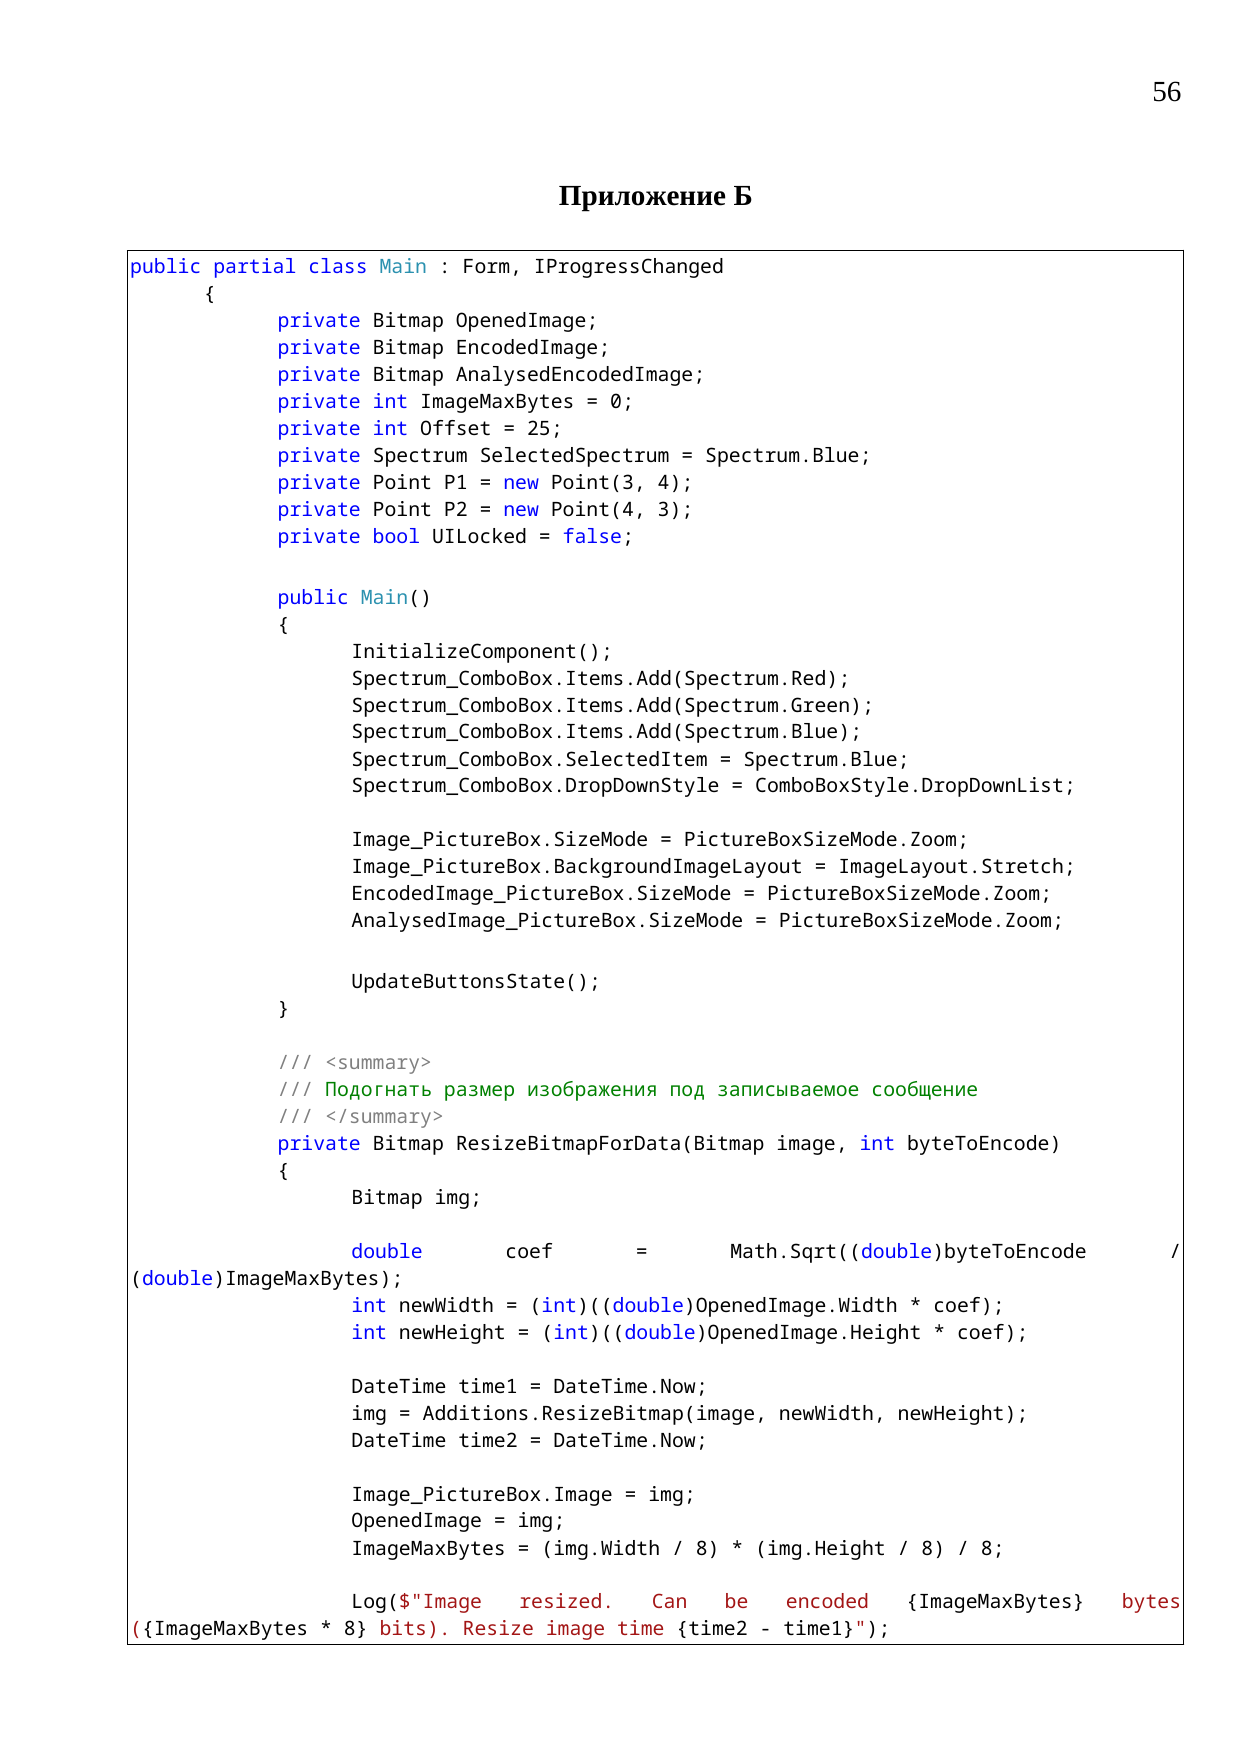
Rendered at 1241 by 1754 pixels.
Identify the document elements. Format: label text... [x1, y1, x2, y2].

text /// Подогнать размер изображения под записываемое сообщение [130, 1075, 1181, 1102]
text Spectrum_ComboBox.Items.Add(Spectrum.Green); [130, 691, 1181, 718]
text Spectrum_ComboBox.Items.Add(Spectrum.Blue); [130, 718, 1181, 745]
text private Point P1 = new Point(3, 4); [130, 468, 1181, 495]
text Приложение Б [130, 178, 1181, 212]
text Log($"Image resized. Can be encoded {ImageMaxBytes} bytes ({ImageMaxBytes * 8} bits). Resize image time {time2 - time1}"); [128, 1584, 1183, 1644]
text AnalysedImage_PictureBox.SizeMode = PictureBoxSizeMode.Zoom; [130, 907, 1181, 934]
text private bool UILocked = false; [130, 522, 1181, 549]
text private Bitmap ResizeBitmapForData(Bitmap image, int byteToEncode) [130, 1129, 1181, 1156]
text /// <summary> [130, 1048, 1181, 1075]
text } [130, 994, 1181, 1021]
text Image_PictureBox.BackgroundImageLayout = ImageLayout.Stretch; [130, 853, 1181, 880]
text private Bitmap AnalysedEncodedImage; [130, 361, 1181, 387]
text { [130, 610, 1181, 637]
text UpdateButtonsState(); [130, 967, 1181, 994]
text OpenedImage = img; [130, 1507, 1181, 1534]
text public partial class Main : Form, IProgressChanged [128, 251, 1183, 279]
text InitializeComponent(); [130, 637, 1181, 664]
text int newWidth = (int)((double)OpenedImage.Width * coef); [130, 1291, 1181, 1318]
text Bitmap img; [130, 1183, 1181, 1210]
text private Spectrum SelectedSpectrum = Spectrum.Blue; [130, 441, 1181, 468]
text Image_PictureBox.Image = img; [130, 1480, 1181, 1507]
text Spectrum_ComboBox.SelectedItem = Spectrum.Blue; [130, 745, 1181, 772]
text private Bitmap EncodedImage; [130, 333, 1181, 361]
text int newHeight = (int)((double)OpenedImage.Height * coef); [130, 1318, 1181, 1345]
text DateTime time1 = DateTime.Now; [130, 1372, 1181, 1399]
text Spectrum_ComboBox.Items.Add(Spectrum.Red); [130, 664, 1181, 691]
text private int Offset = 25; [130, 414, 1181, 441]
text img = Additions.ResizeBitmap(image, newWidth, newHeight); [130, 1399, 1181, 1426]
text Spectrum_ComboBox.DropDownStyle = ComboBoxStyle.DropDownList; [130, 772, 1181, 799]
text /// </summary> [130, 1102, 1181, 1129]
text Image_PictureBox.SizeMode = PictureBoxSizeMode.Zoom; [130, 826, 1181, 853]
text private Point P2 = new Point(4, 3); [130, 495, 1181, 522]
text private Bitmap OpenedImage; [130, 307, 1181, 333]
text { [130, 1156, 1181, 1183]
text double coef = Math.Sqrt((double)byteToEncode / (double)ImageMaxBytes); [130, 1237, 1181, 1291]
text { [130, 279, 1181, 307]
text public Main() [130, 583, 1181, 610]
text DateTime time2 = DateTime.Now; [130, 1426, 1181, 1453]
text ImageMaxBytes = (img.Width / 8) * (img.Height / 8) / 8; [130, 1534, 1181, 1561]
text private int ImageMaxBytes = 0; [130, 387, 1181, 414]
text EncodedImage_PictureBox.SizeMode = PictureBoxSizeMode.Zoom; [130, 880, 1181, 907]
